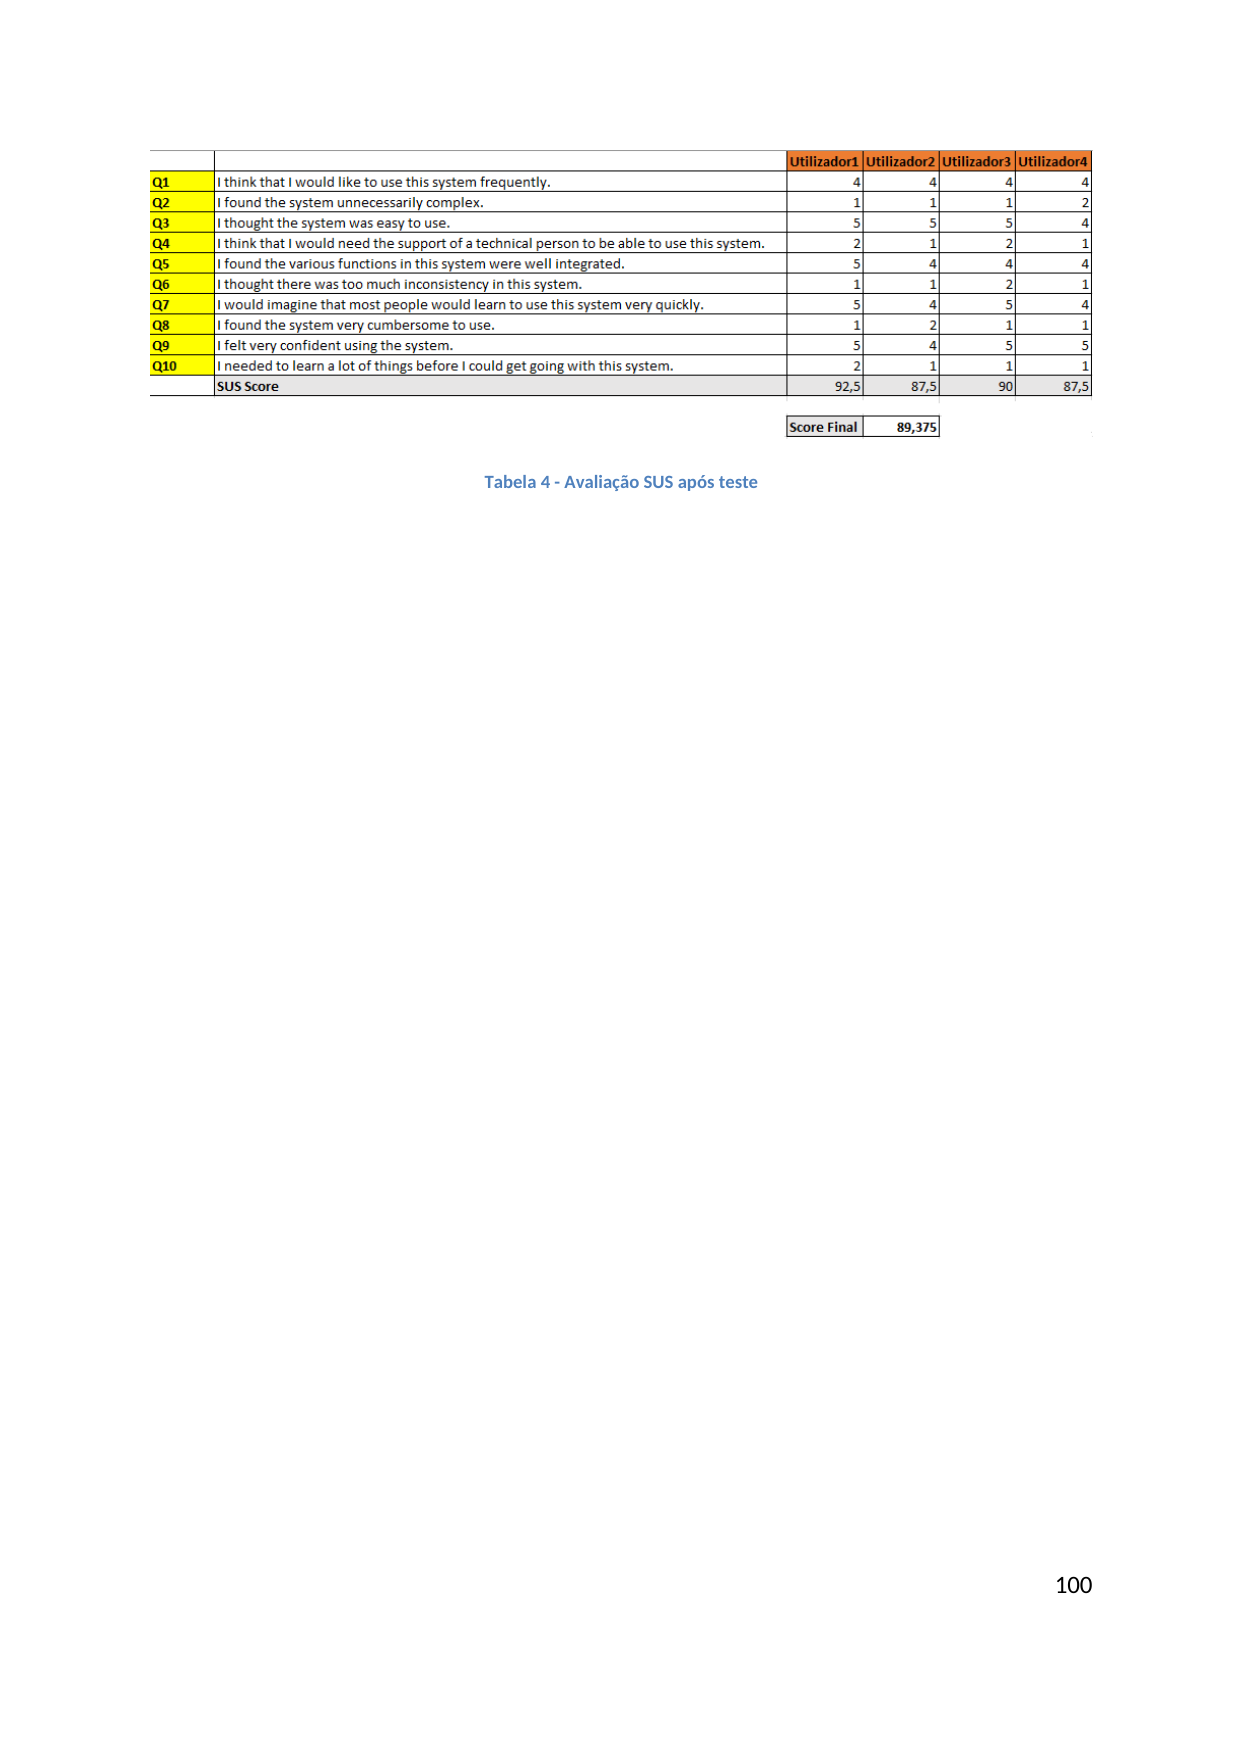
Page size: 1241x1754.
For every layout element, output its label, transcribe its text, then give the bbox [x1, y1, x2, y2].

picture [150, 150, 1093, 439]
text Tabela 4 - Avaliação SUS após teste [150, 471, 1092, 494]
